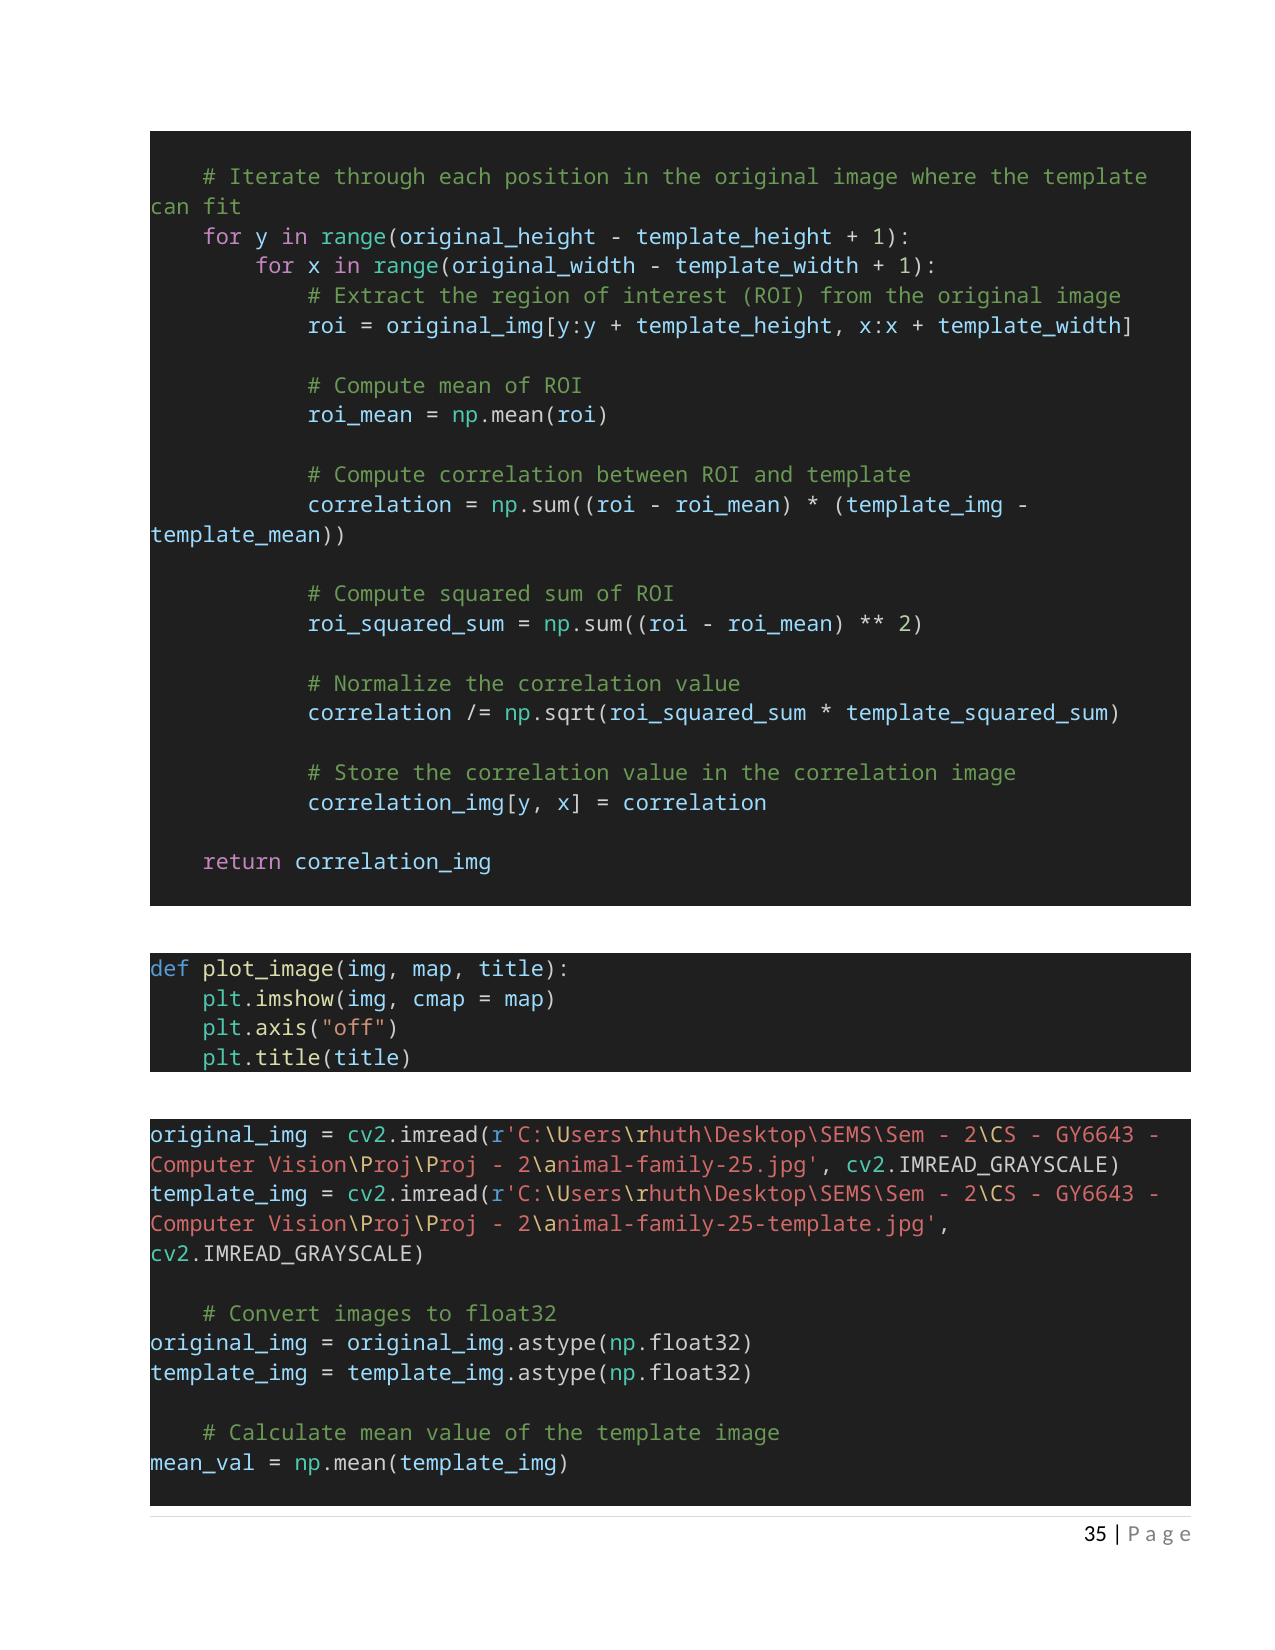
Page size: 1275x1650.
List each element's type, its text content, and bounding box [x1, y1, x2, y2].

text # Extract the region of interest (ROI) from the original image [150, 280, 1191, 310]
text # Compute mean of ROI [150, 369, 1191, 399]
text roi_squared_sum = np.sum((roi - roi_mean) ** 2) [150, 608, 1191, 638]
text plt.imshow(img, cmap = map) [150, 982, 1191, 1012]
text original_img = cv2.imread(r'C:\Users\rhuth\Desktop\SEMS\Sem - 2\CS - GY6643 - Computer Vision\Proj\Proj - 2\animal-family-25.jpg', cv2.IMREAD_GRAYSCALE) [150, 1119, 1191, 1178]
text # Convert images to float32 [150, 1297, 1191, 1327]
text # Calculate mean value of the template image [150, 1417, 1191, 1446]
text plt.axis("off") [150, 1012, 1191, 1042]
text roi_mean = np.mean(roi) [150, 399, 1191, 429]
text # Compute correlation between ROI and template [150, 459, 1191, 489]
text # Normalize the correlation value [150, 667, 1191, 697]
text template_img = template_img.astype(np.float32) [150, 1357, 1191, 1387]
text # Iterate through each position in the original image where the template can fit [150, 161, 1191, 221]
text return correlation_img [150, 846, 1191, 876]
text correlation_img[y, x] = correlation [150, 787, 1191, 816]
text template_img = cv2.imread(r'C:\Users\rhuth\Desktop\SEMS\Sem - 2\CS - GY6643 - Computer Vision\Proj\Proj - 2\animal-family-25-template.jpg', cv2.IMREAD_GRAYSCALE) [150, 1178, 1191, 1268]
text original_img = original_img.astype(np.float32) [150, 1327, 1191, 1357]
text for x in range(original_width - template_width + 1): [150, 250, 1191, 280]
text correlation = np.sum((roi - roi_mean) * (template_img - template_mean)) [150, 489, 1191, 548]
text # Compute squared sum of ROI [150, 578, 1191, 608]
text correlation /= np.sqrt(roi_squared_sum * template_squared_sum) [150, 697, 1191, 727]
text # Store the correlation value in the correlation image [150, 757, 1191, 787]
text mean_val = np.mean(template_img) [150, 1446, 1191, 1476]
text plt.title(title) [150, 1042, 1191, 1072]
text roi = original_img[y:y + template_height, x:x + template_width] [150, 310, 1191, 340]
text def plot_image(img, map, title): [150, 953, 1191, 982]
text for y in range(original_height - template_height + 1): [150, 221, 1191, 250]
